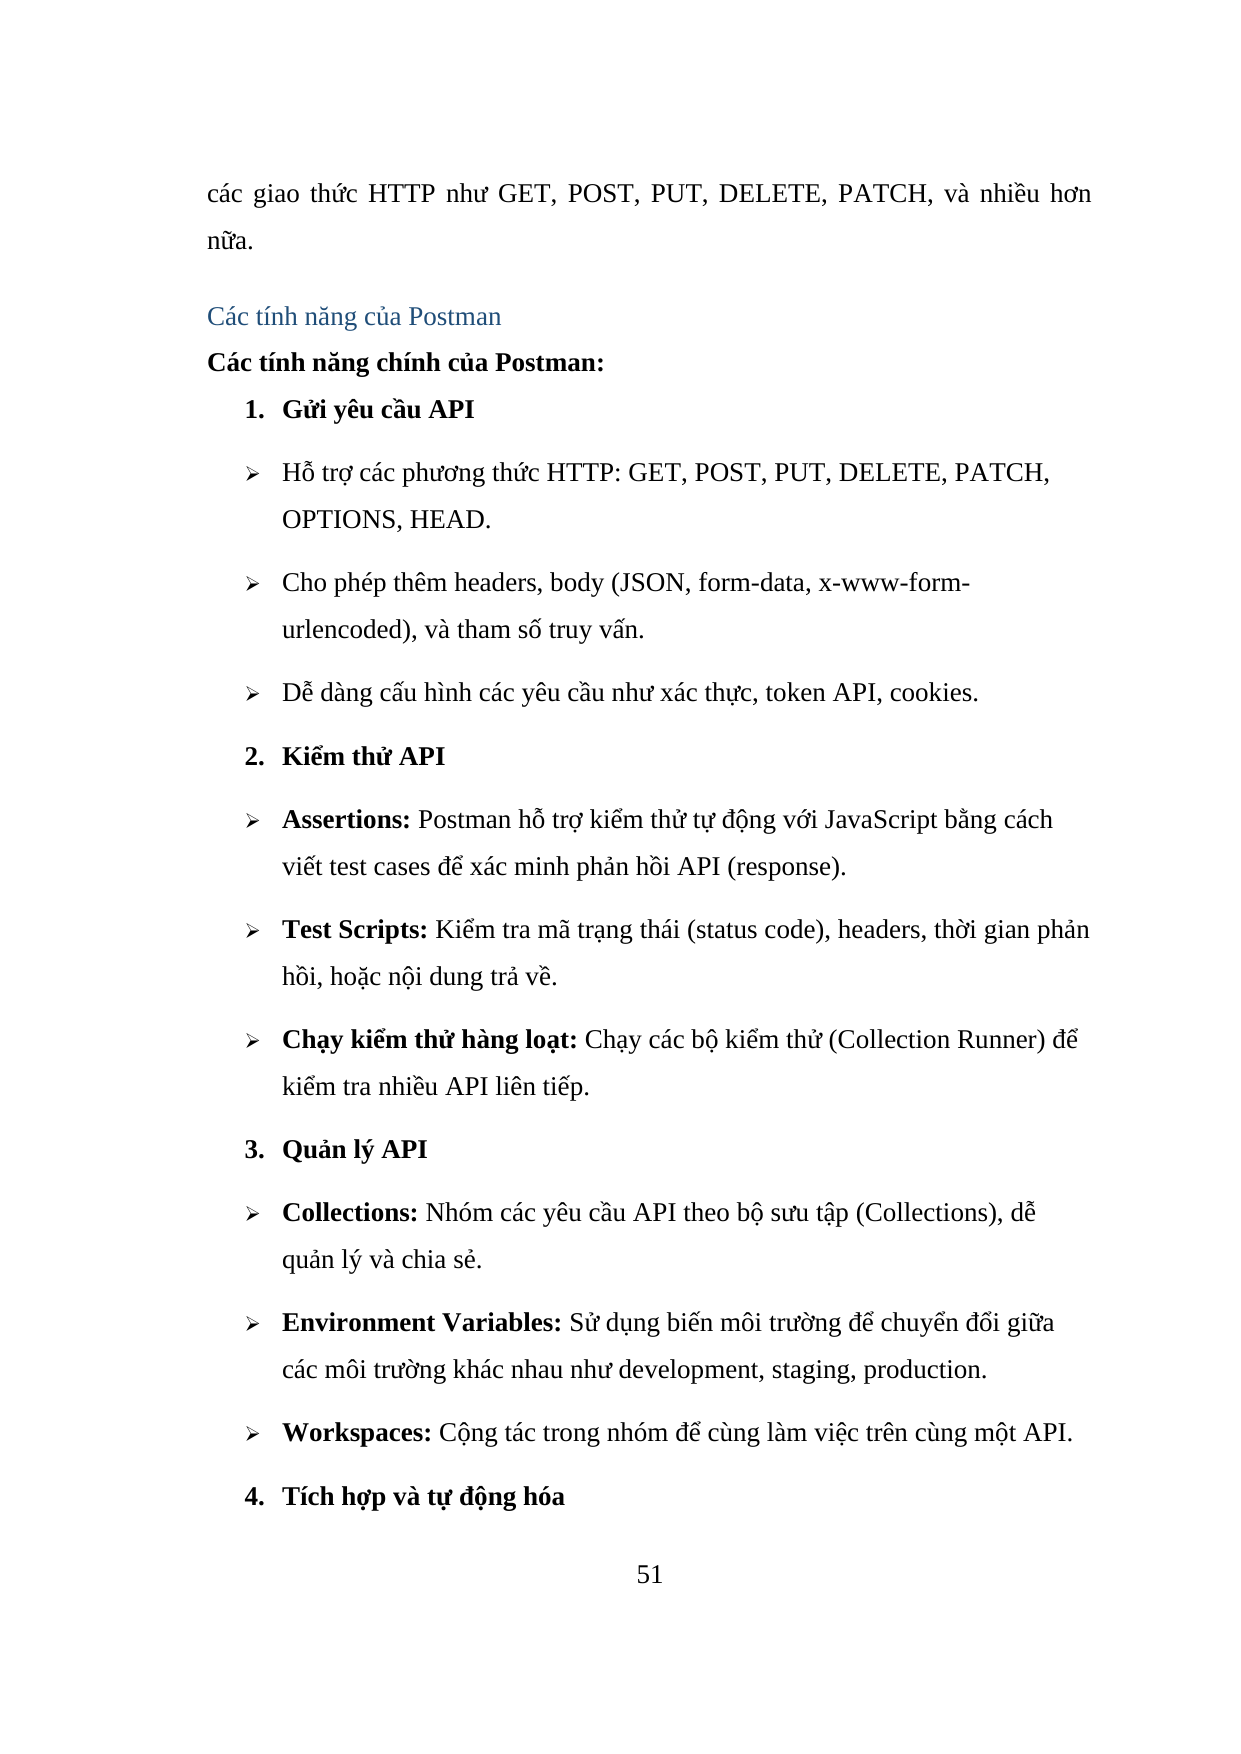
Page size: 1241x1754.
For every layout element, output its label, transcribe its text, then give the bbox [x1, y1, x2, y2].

list Cho phép thêm headers, body (JSON, form-data, x-www-form-urlencoded), và tham số truy vấn. [244, 566, 1093, 644]
text Các tính năng chính của Postman: [207, 346, 1093, 377]
list Dễ dàng cấu hình các yêu cầu như xác thực, token API, cookies. [244, 676, 1093, 707]
list Workspaces: Cộng tác trong nhóm để cùng làm việc trên cùng một API. [244, 1416, 1093, 1447]
subtitle Các tính năng của Postman [207, 300, 1093, 331]
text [207, 177, 1093, 255]
list Test Scripts: Kiểm tra mã trạng thái (status code), headers, thời gian phản hồi, hoặc nội dung trả về. [244, 913, 1093, 991]
list Quản lý API [244, 1133, 1093, 1164]
list Hỗ trợ các phương thức HTTP: GET, POST, PUT, DELETE, PATCH, OPTIONS, HEAD. [244, 456, 1093, 534]
list Tích hợp và tự động hóa [244, 1480, 1093, 1511]
list Kiểm thử API [244, 740, 1093, 771]
list Chạy kiểm thử hàng loạt: Chạy các bộ kiểm thử (Collection Runner) để kiểm tra nhiều API liên tiếp. [244, 1023, 1093, 1101]
list Environment Variables: Sử dụng biến môi trường để chuyển đổi giữa các môi trường khác nhau như development, staging, production. [244, 1306, 1093, 1384]
list Collections: Nhóm các yêu cầu API theo bộ sưu tập (Collections), dễ quản lý và chia sẻ. [244, 1196, 1093, 1274]
list Gửi yêu cầu API [244, 393, 1093, 424]
list Assertions: Postman hỗ trợ kiểm thử tự động với JavaScript bằng cách viết test cases để xác minh phản hồi API (response). [244, 803, 1093, 881]
